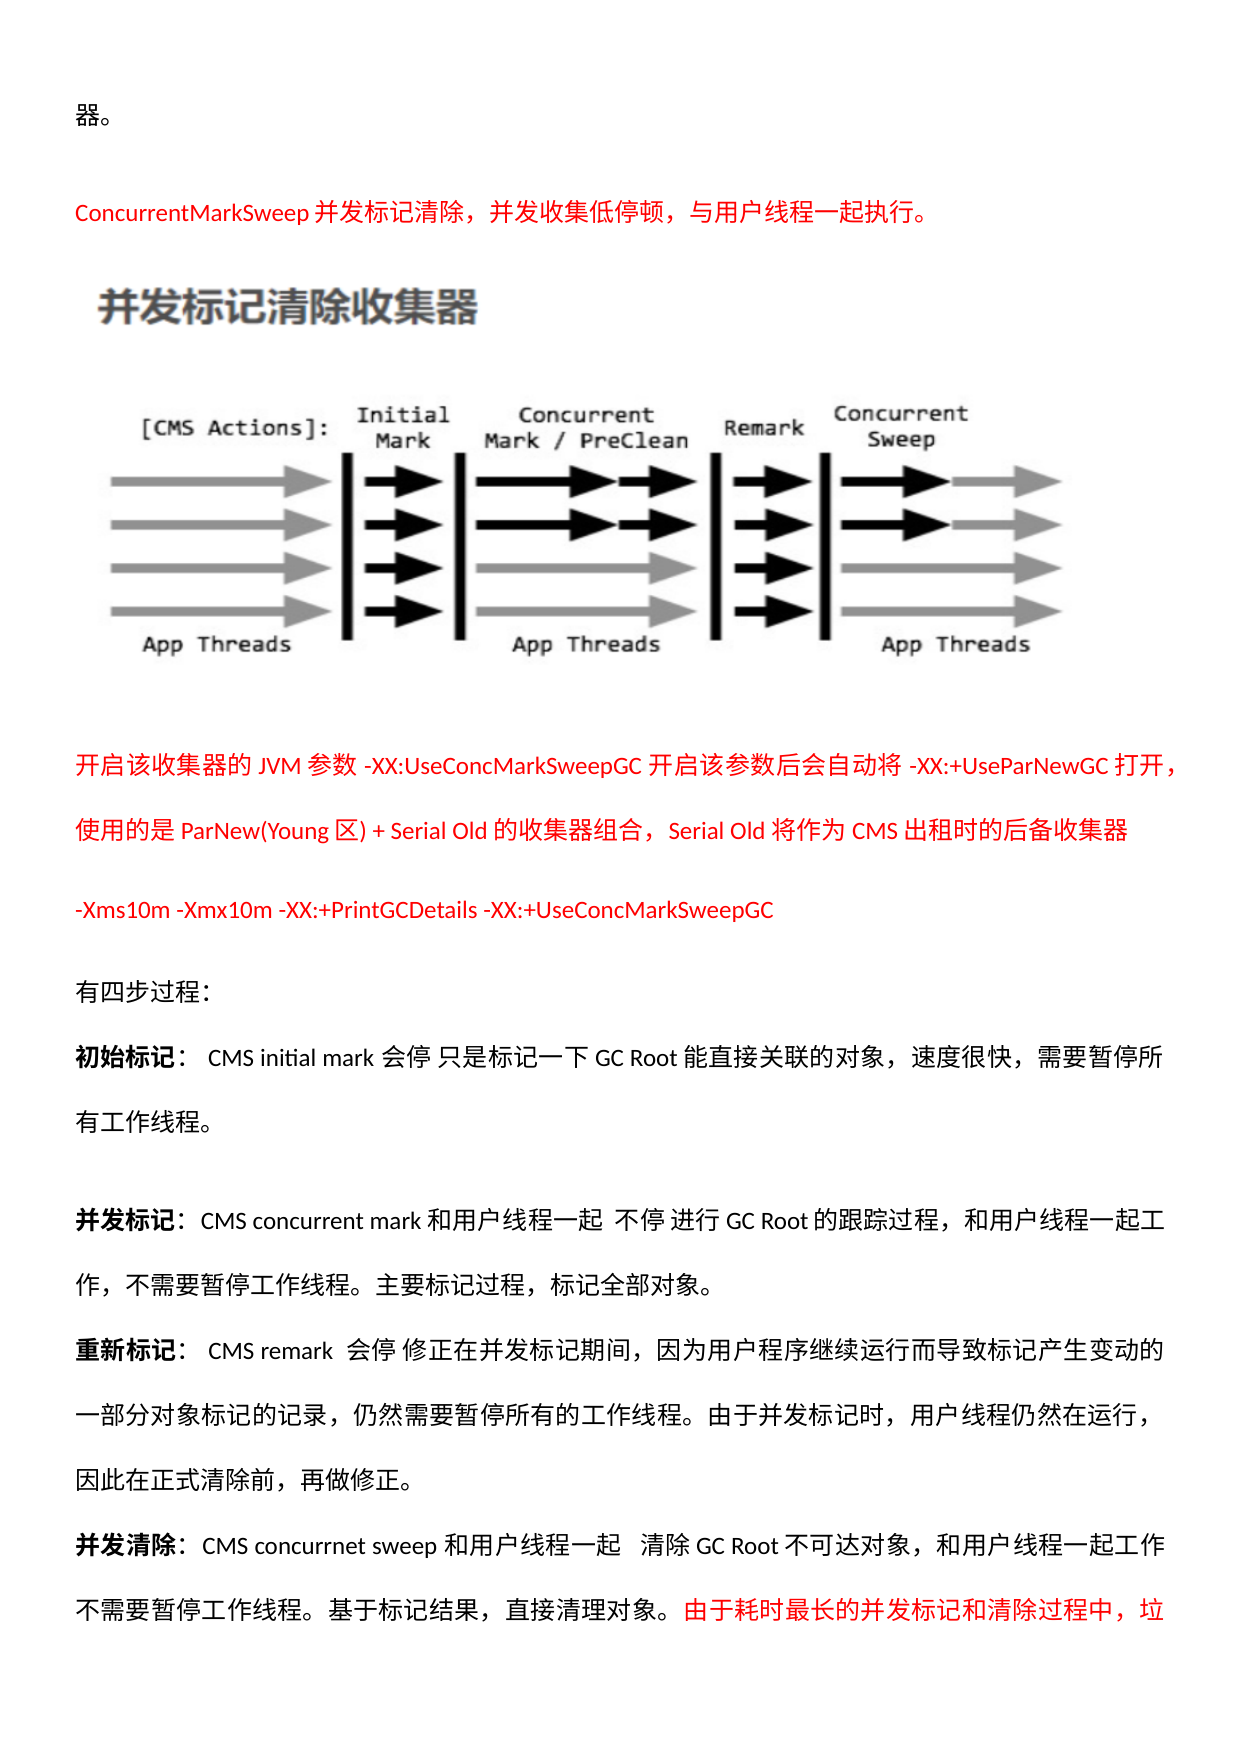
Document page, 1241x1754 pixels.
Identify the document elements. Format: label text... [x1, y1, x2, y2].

list ConcurrentMarkSweep并发标记清除，并发收集低停顿，与用户线程一起执行。 [75, 178, 1165, 243]
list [75, 81, 1165, 146]
text -Xms10m -Xmx10m -XX:+PrintGCDetails -XX:+UseConcMarkSweepGC [75, 893, 1165, 926]
text 重新标记： CMS remark 会停 修正在并发标记期间，因为用户程序继续运行而导致标记产生变动的一部分对象标记的记录，仍然需要暂停所有的工作线程。由于并发标记时，用户线程仍然在运行，因此在正式清除前，再做修正。 [75, 1316, 1165, 1511]
picture [75, 275, 1165, 692]
text 并发标记：CMS concurrent mark 和用户线程一起 不停 进行GC Root的跟踪过程，和用户线程一起工作，不需要暂停工作线程。主要标记过程，标记全部对象。 [75, 1186, 1165, 1316]
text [75, 1511, 1165, 1641]
text 开启该收集器的JVM参数 -XX:UseConcMarkSweepGC 开启该参数后会自动将 -XX:+UseParNewGC打开，使用的是 ParNew(Young区) + Serial Old 的收集器组合，Serial Old 将作为 CMS出租时的后备收集器 [75, 731, 1165, 861]
text 有四步过程： [75, 958, 1165, 1023]
text 初始标记： CMS initial mark 会停 只是标记一下GC Root能直接关联的对象，速度很快，需要暂停所有工作线程。 [75, 1023, 1165, 1153]
